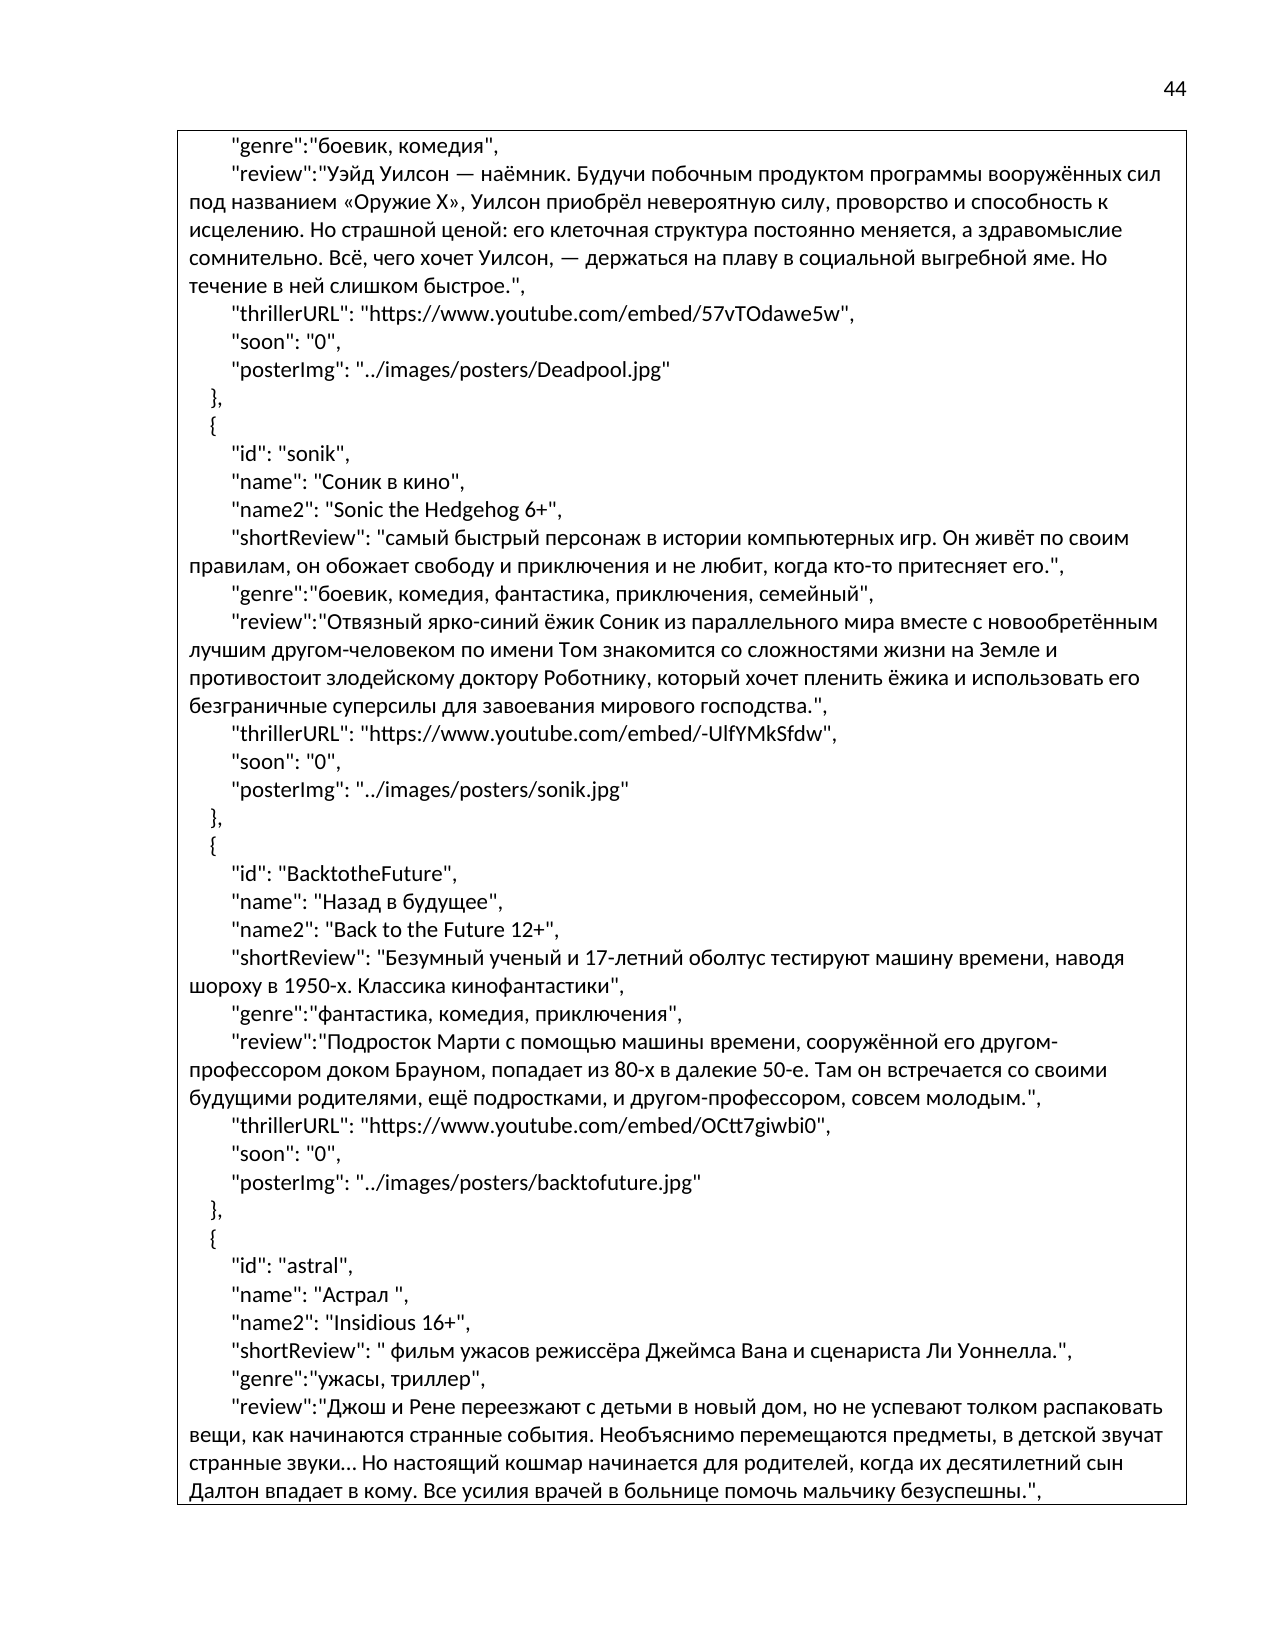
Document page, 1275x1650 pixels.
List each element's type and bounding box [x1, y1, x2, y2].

table_header [178, 131, 1186, 1504]
